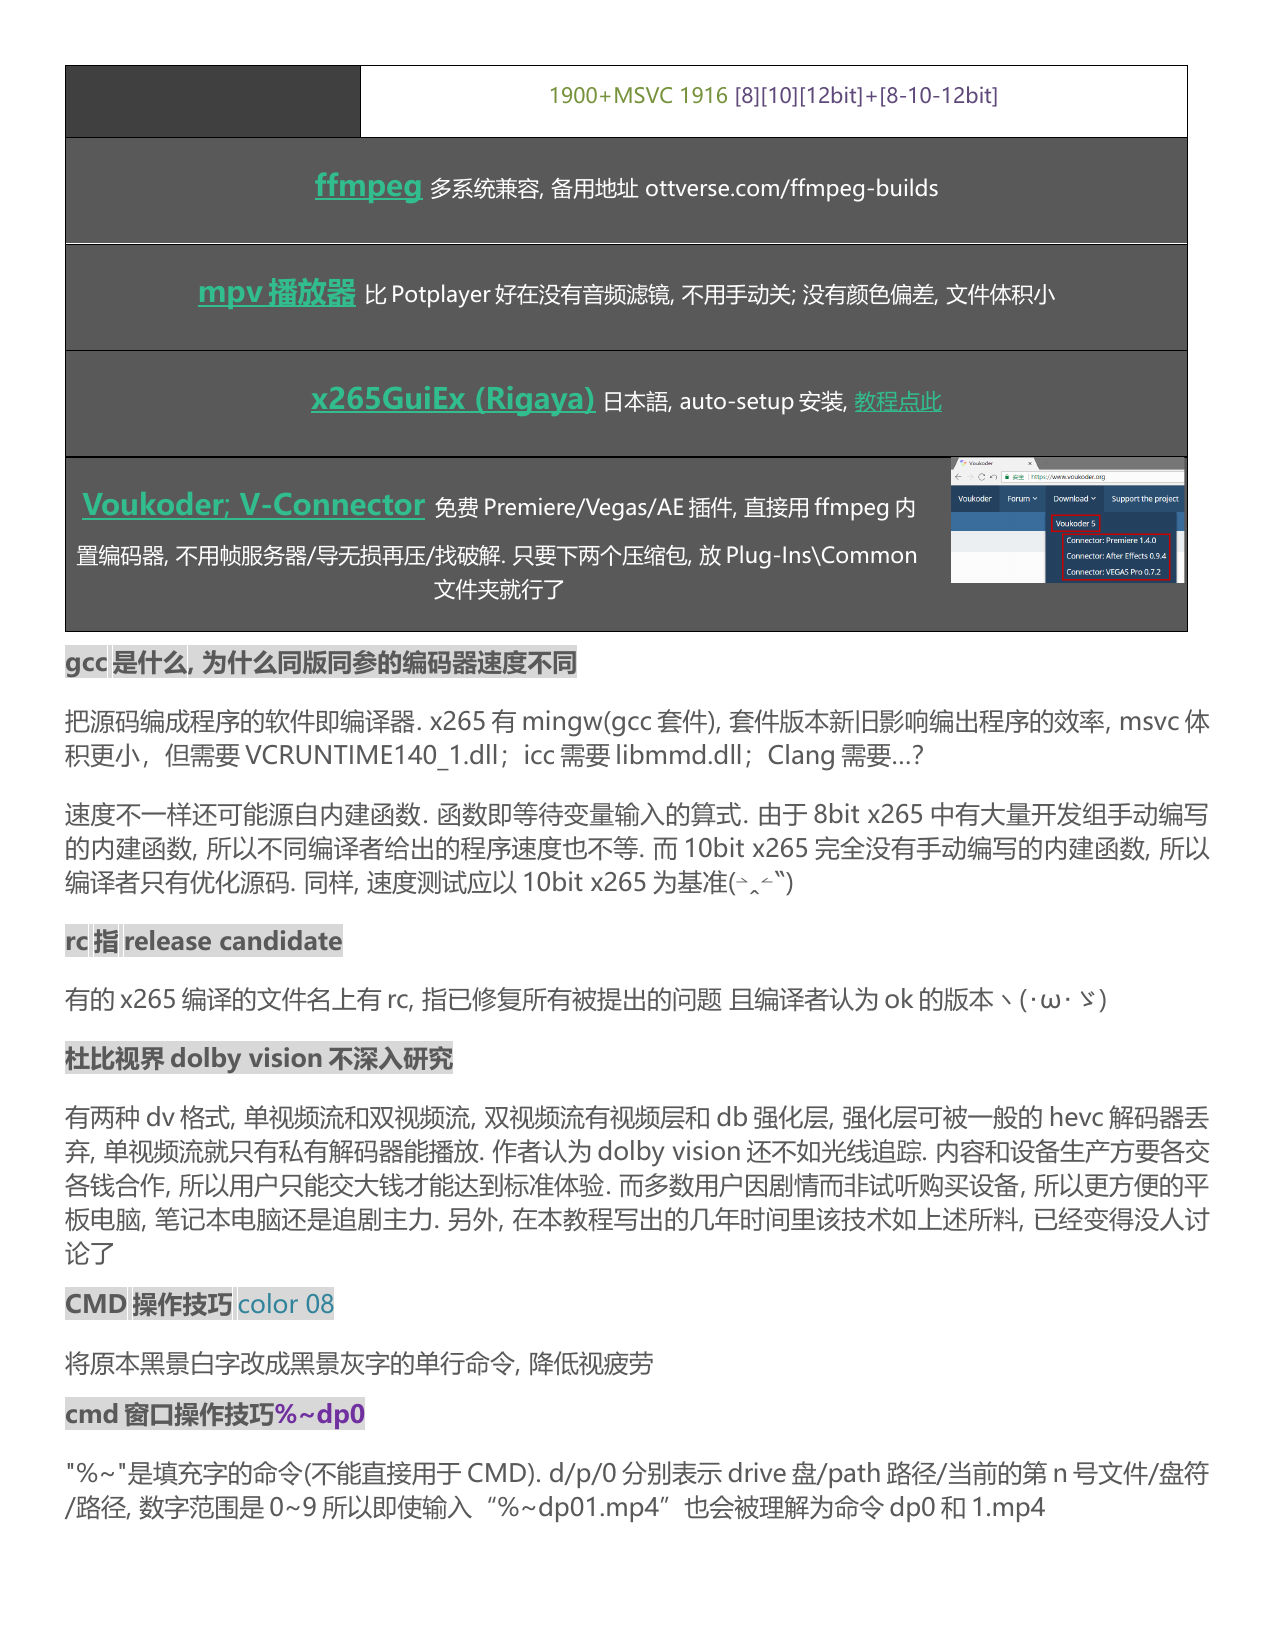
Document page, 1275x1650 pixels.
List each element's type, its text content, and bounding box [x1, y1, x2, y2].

table_cell Voukoder; V-Connector 免费Premiere/Vegas/AE插件, 直接用ffmpeg内置编码器, 不用帧服务器/导无损再压/找破解. 只要下两个压缩包, 放Plug-Ins\Common文件夹就行了 [66, 385, 1187, 558]
text gcc是什么, 为什么同版同参的编码器速度不同 [65, 572, 1210, 606]
table_cell mpv播放器 比Potplayer好在没有音频滤镜, 不用手动关; 没有颜色偏差, 文件体积小 [66, 172, 1187, 277]
text 速度不一样还可能源自内建函数. 函数即等待变量输入的算式. 由于8bit x265中有大量开发组手动编写的内建函数, 所以不同编译者给出的程序速度也不等. 而10bit x265完全没有手动编写的内建函数, 所以编译者只有优化源码. 同样, 速度测试应以10bit x265为基准(⇀‸↼‶) [65, 724, 1210, 826]
text 有的x265编译的文件名上有rc, 指已修复所有被提出的问题 且编译者认为ok的版本ヽ(･ω･ゞ) [65, 909, 1210, 943]
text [65, 1476, 1210, 1544]
picture [951, 384, 1185, 510]
text 有两种dv格式, 单视频流和双视频流, 双视频流有视频层和db强化层, 强化层可被一般的hevc解码器丢弃, 单视频流就只有私有解码器能播放. 作者认为dolby vision还不如光线追踪. 内容和设备生产方要各交各钱合作, 所以用户只能交大钱才能达到标准体验. 而多数用户因剧情而非试听购买设备, 所以更方便的平板电脑, 笔记本电脑还是追剧主力. 另外, 在本教程写出的几年时间里该技术如上述所料, 已经变得没人讨论了 [65, 1027, 1210, 1197]
text 把源码编成程序的软件即编译器. x265有mingw(gcc套件), 套件版本新旧影响编出程序的效率, msvc体积更小，但需要VCRUNTIME140_1.dll；icc需要libmmd.dll；Clang需要…？ [65, 631, 1210, 699]
text 将原本黑景白字改成黑景灰字的单行命令, 降低视疲劳 [65, 1273, 1210, 1307]
text CMD操作技巧color 08 [65, 1214, 1210, 1248]
text 杜比视界dolby vision不深入研究 [65, 968, 1210, 1002]
text cmd窗口操作技巧%~dp0 [65, 1324, 1210, 1358]
text rc指release candidate [343, 851, 1210, 884]
table_cell x265GuiEx (Rigaya) 日本語, auto-setup安装, 教程点此 [66, 279, 1187, 384]
text "%~"是填充字的命令(不能直接用于CMD). d/p/0分别表示drive盘/path路径/当前的第n号文件/盘符/路径, 数字范围是0~9所以即使输入“%~dp01.mp4”也会被理解为命令dp0和1.mp4 [65, 1383, 1210, 1451]
table_cell ffmpeg 多系统兼容, 备用地址 ottverse.com/ffmpeg-builds [66, 66, 1187, 171]
